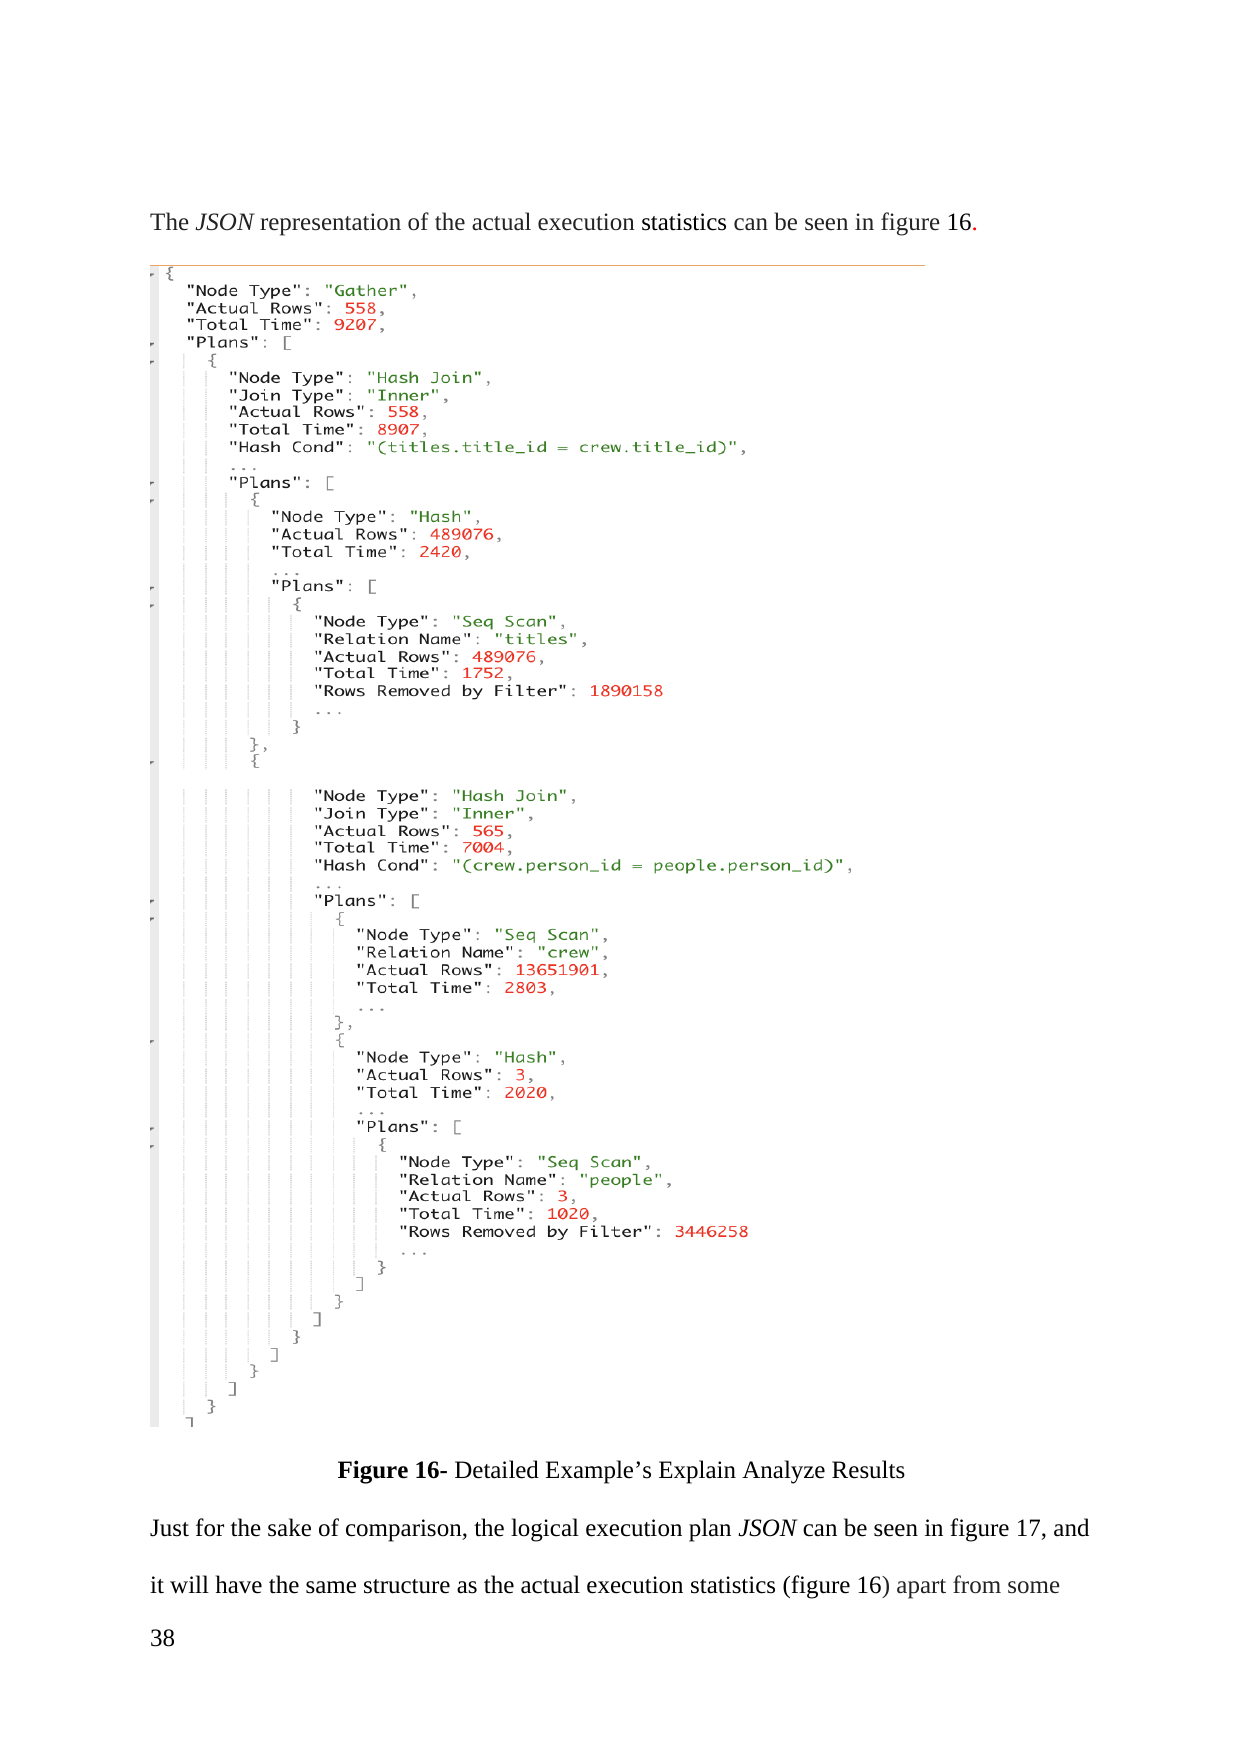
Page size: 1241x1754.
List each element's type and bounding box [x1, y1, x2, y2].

text [150, 322, 1090, 1599]
text [150, 150, 1090, 294]
picture [150, 322, 925, 1485]
